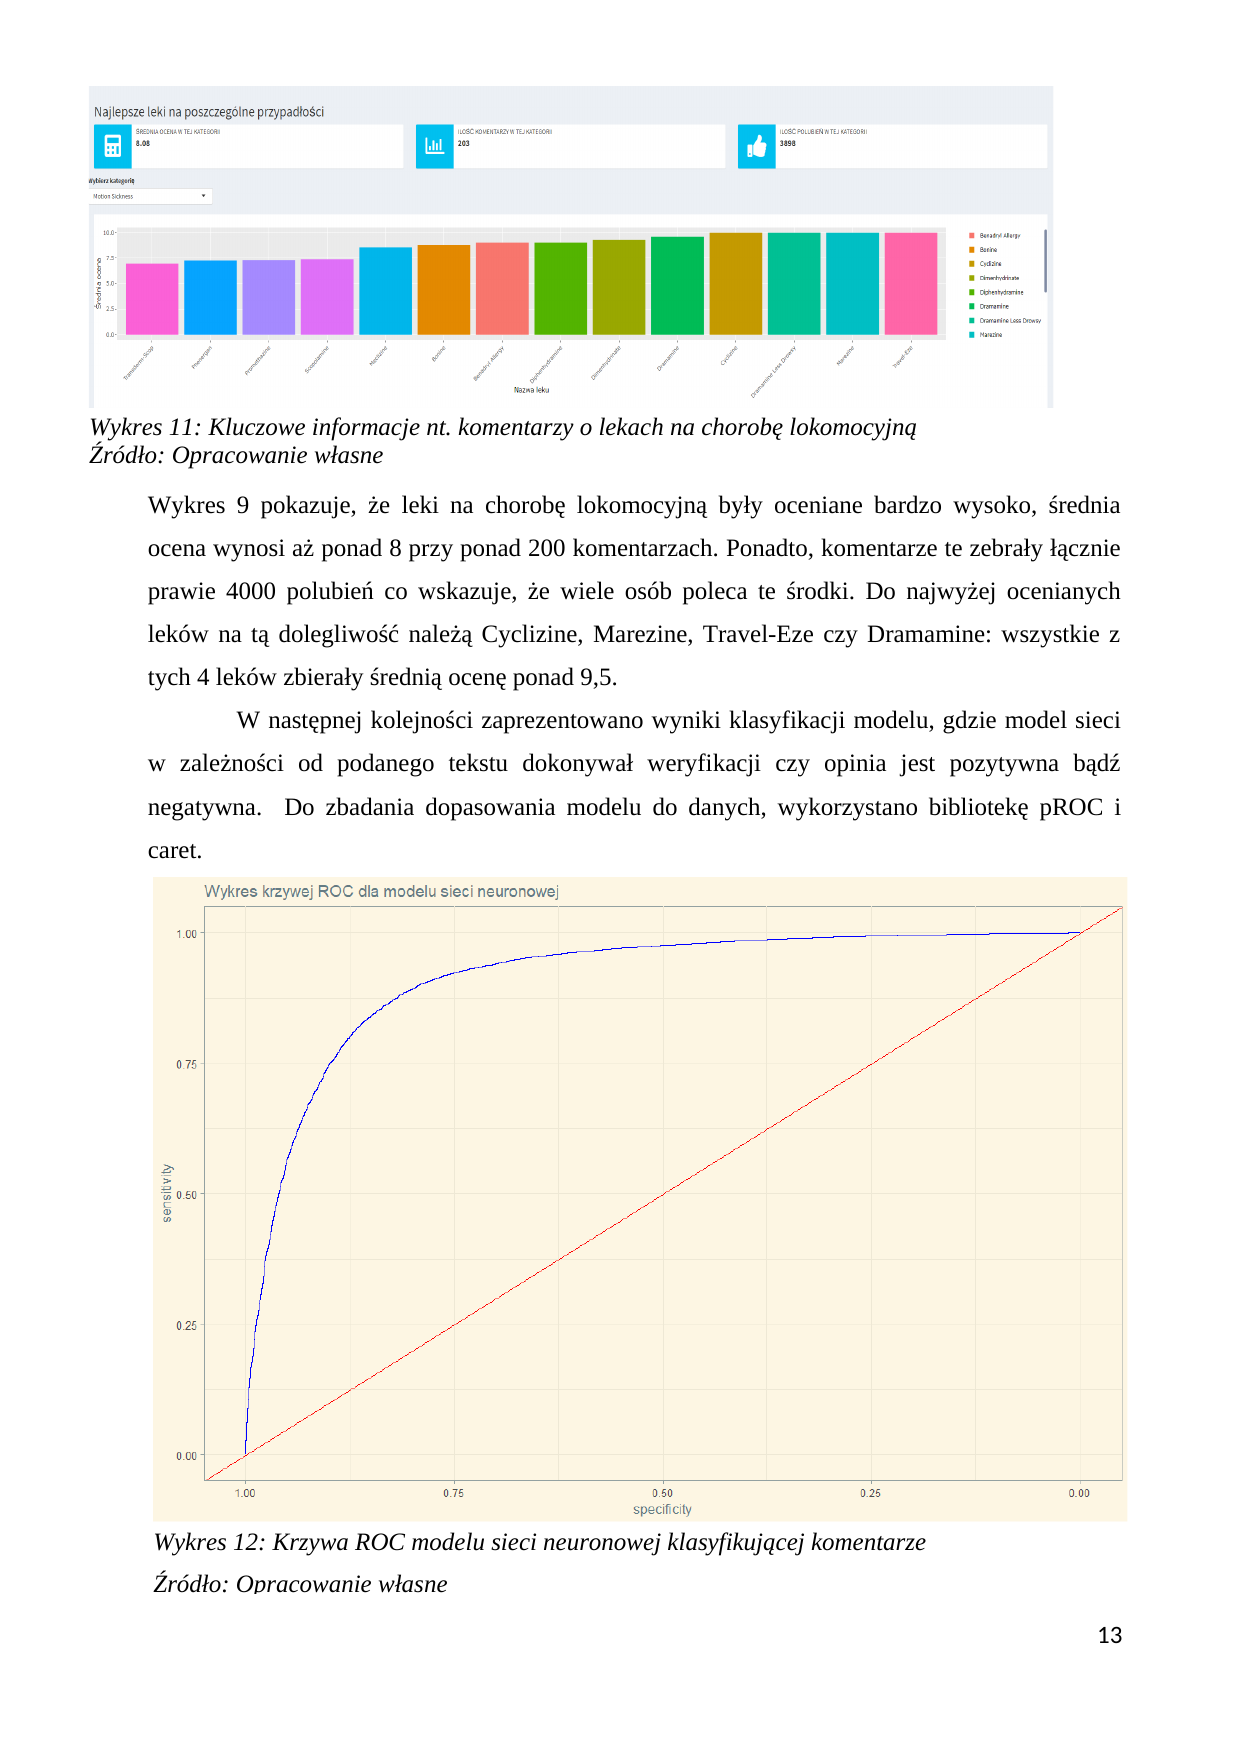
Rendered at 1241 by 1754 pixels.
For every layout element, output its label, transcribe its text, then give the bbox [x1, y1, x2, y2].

text W następnej kolejności zaprezentowano wyniki klasyfikacji modelu, gdzie model sieci w zależności od podanego tekstu dokonywał weryfikacji czy opinia jest pozytywna bądź negatywna. Do zbadania dopasowania modelu do danych, wykorzystano bibliotekę pROC i caret. [148, 705, 1122, 863]
picture [88, 86, 1054, 408]
picture [153, 877, 1128, 1522]
